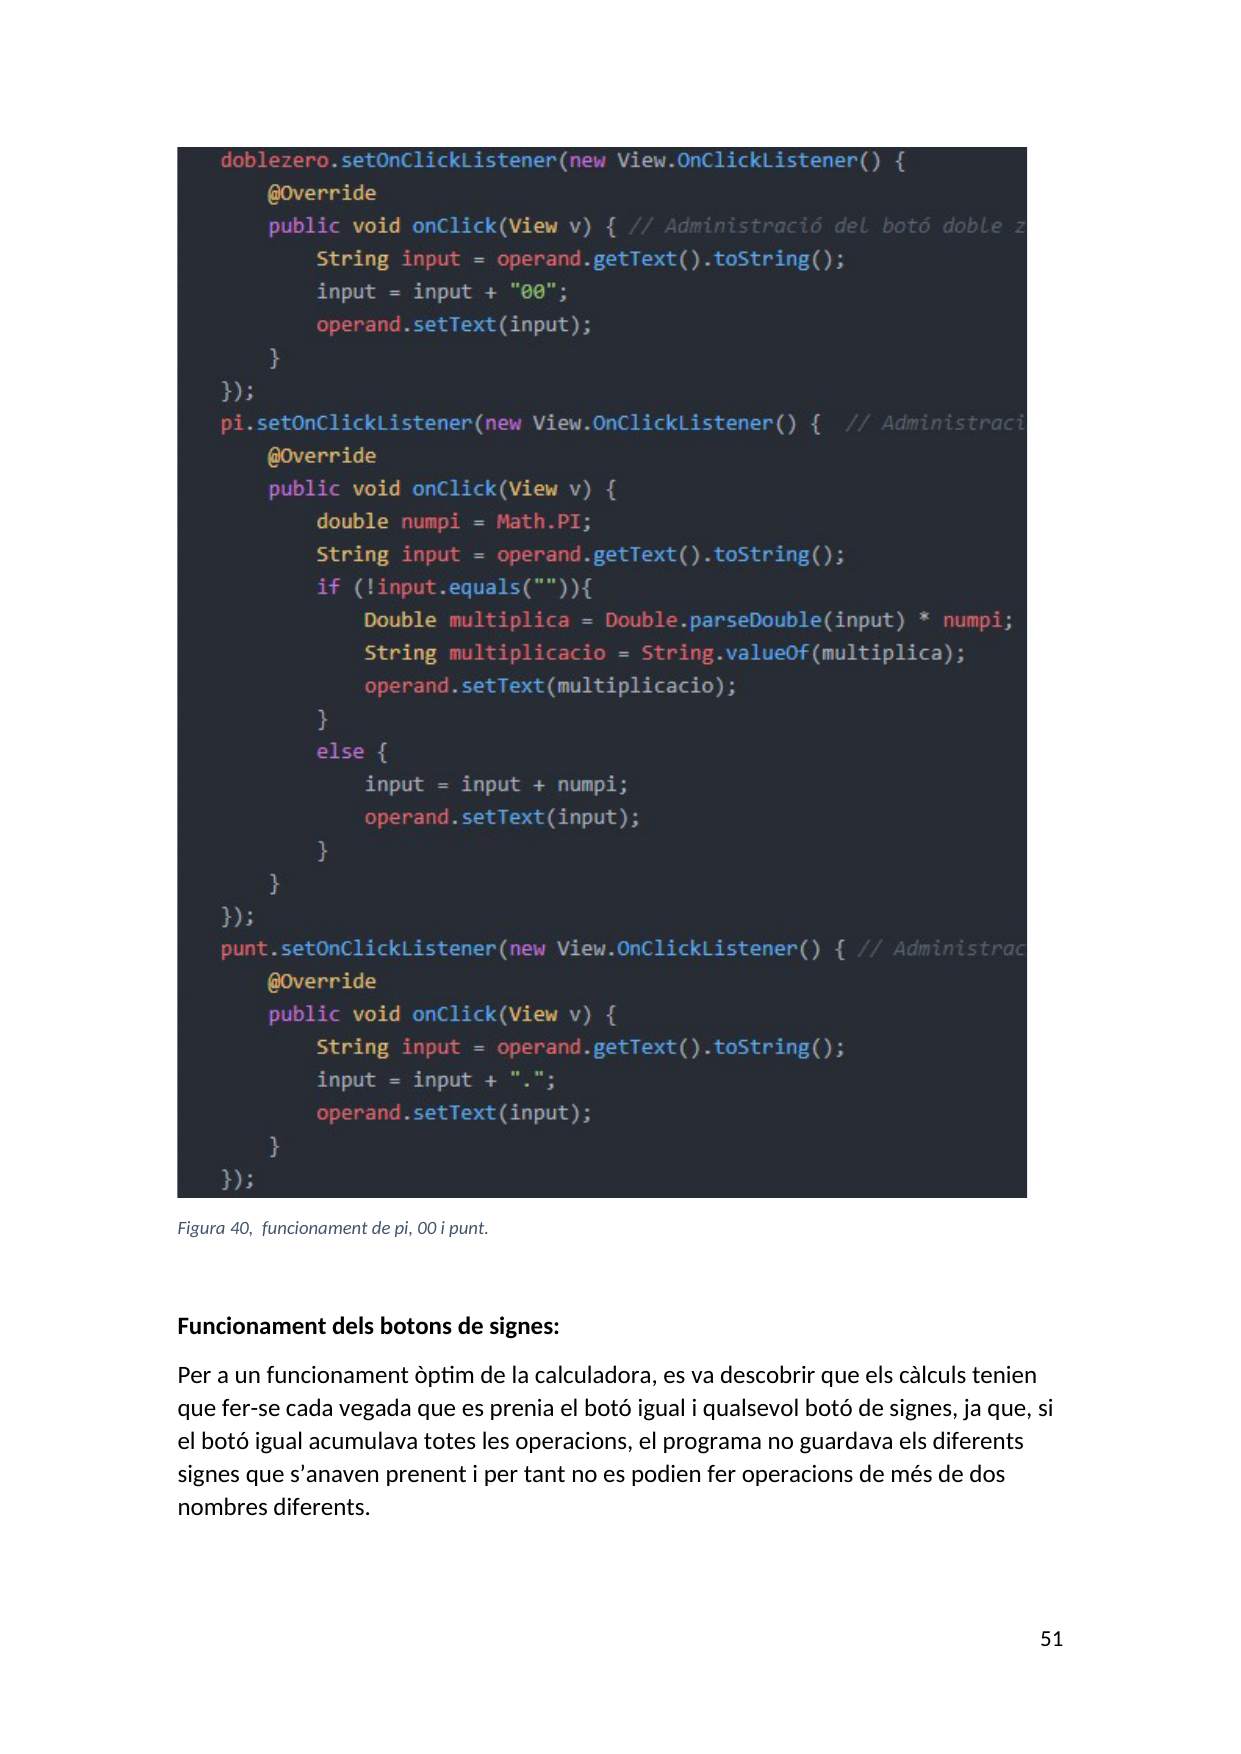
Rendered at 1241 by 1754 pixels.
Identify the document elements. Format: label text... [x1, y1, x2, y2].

text Figura 40, funcionament de pi, 00 i punt. [177, 1216, 1063, 1239]
picture [177, 147, 1028, 1198]
text Funcionament dels botons de signes: [177, 1310, 1063, 1340]
text Per a un funcionament òptim de la calculadora, es va descobrir que els càlculs tenien que fer-se cada vegada que es prenia el botó igual i qualsevol botó de signes, ja que, si el botó igual acumulava totes les operacions, el programa no guardava els diferents signes que s’anaven prenent i per tant no es podien fer operacions de més de dos nombres diferents. [177, 1359, 1063, 1522]
